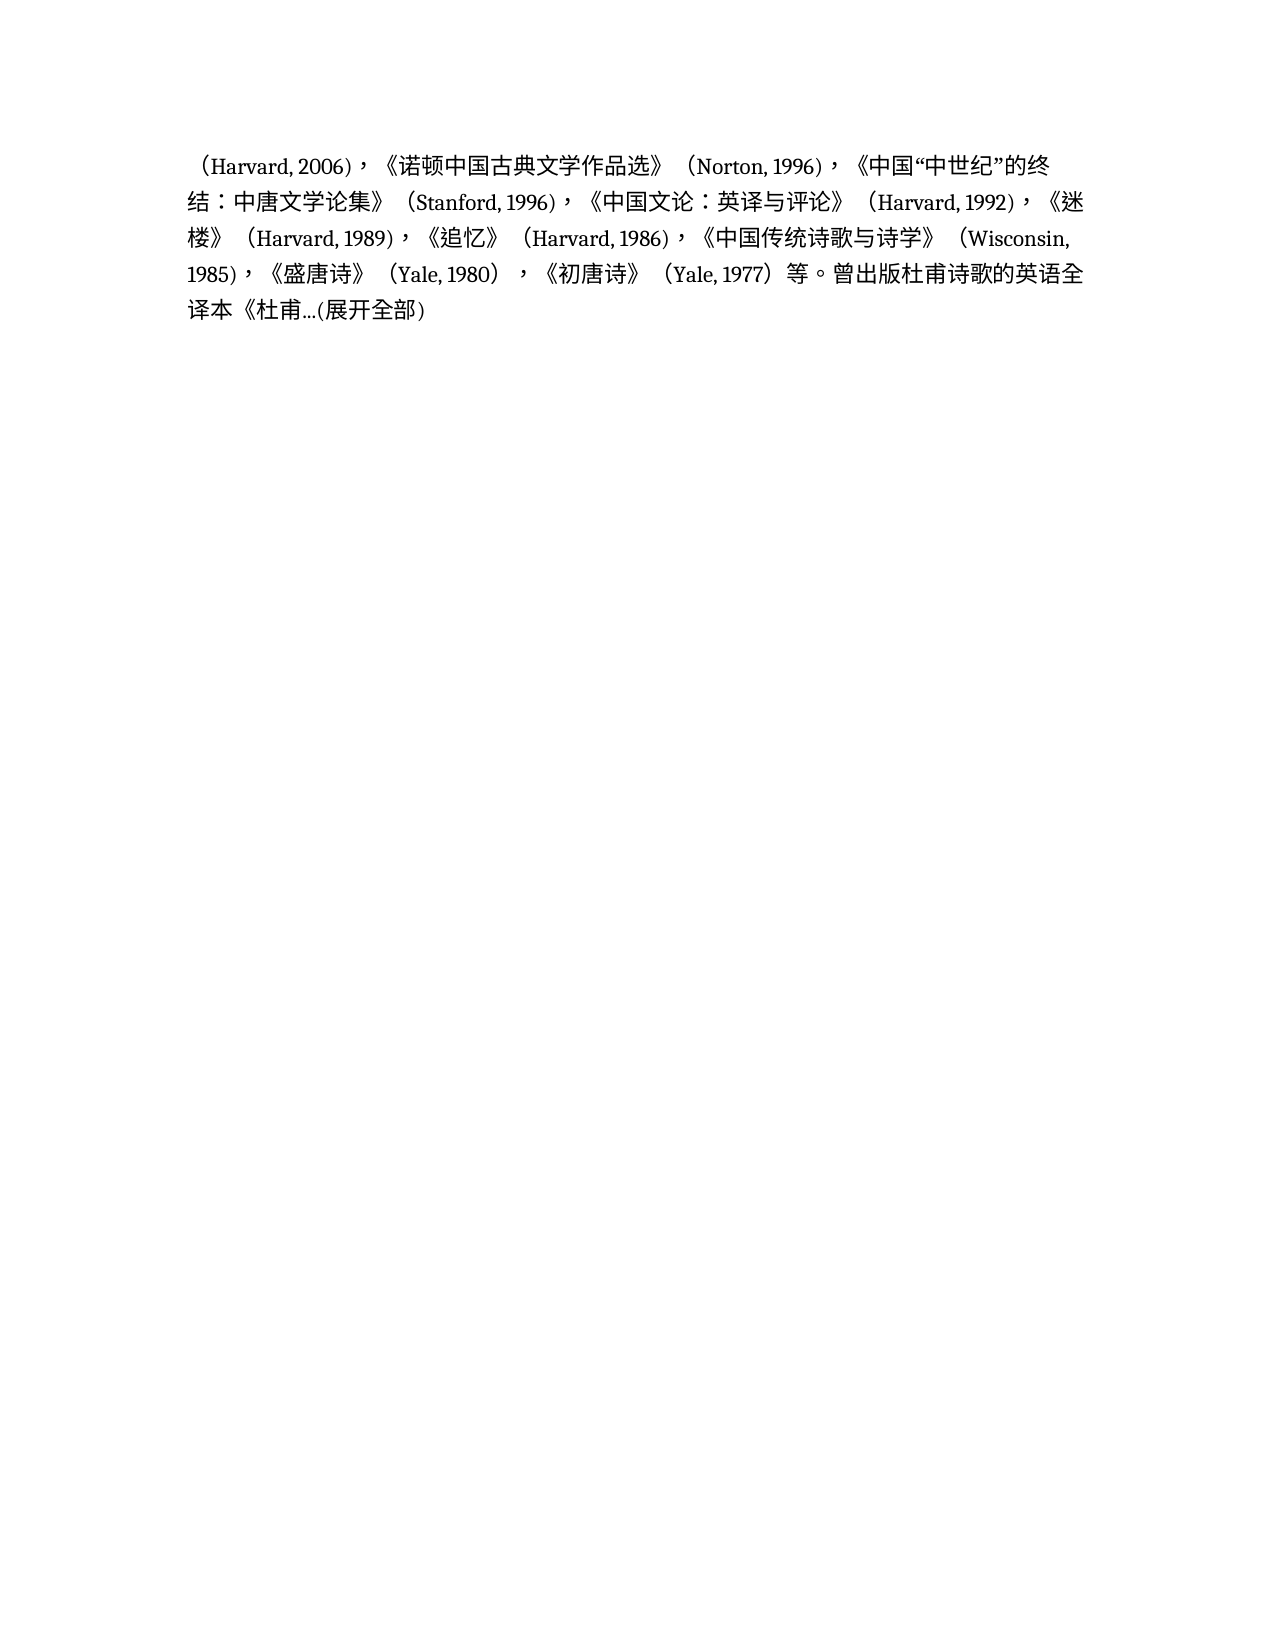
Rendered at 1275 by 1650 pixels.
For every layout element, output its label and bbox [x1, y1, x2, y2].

text [187, 150, 1087, 325]
